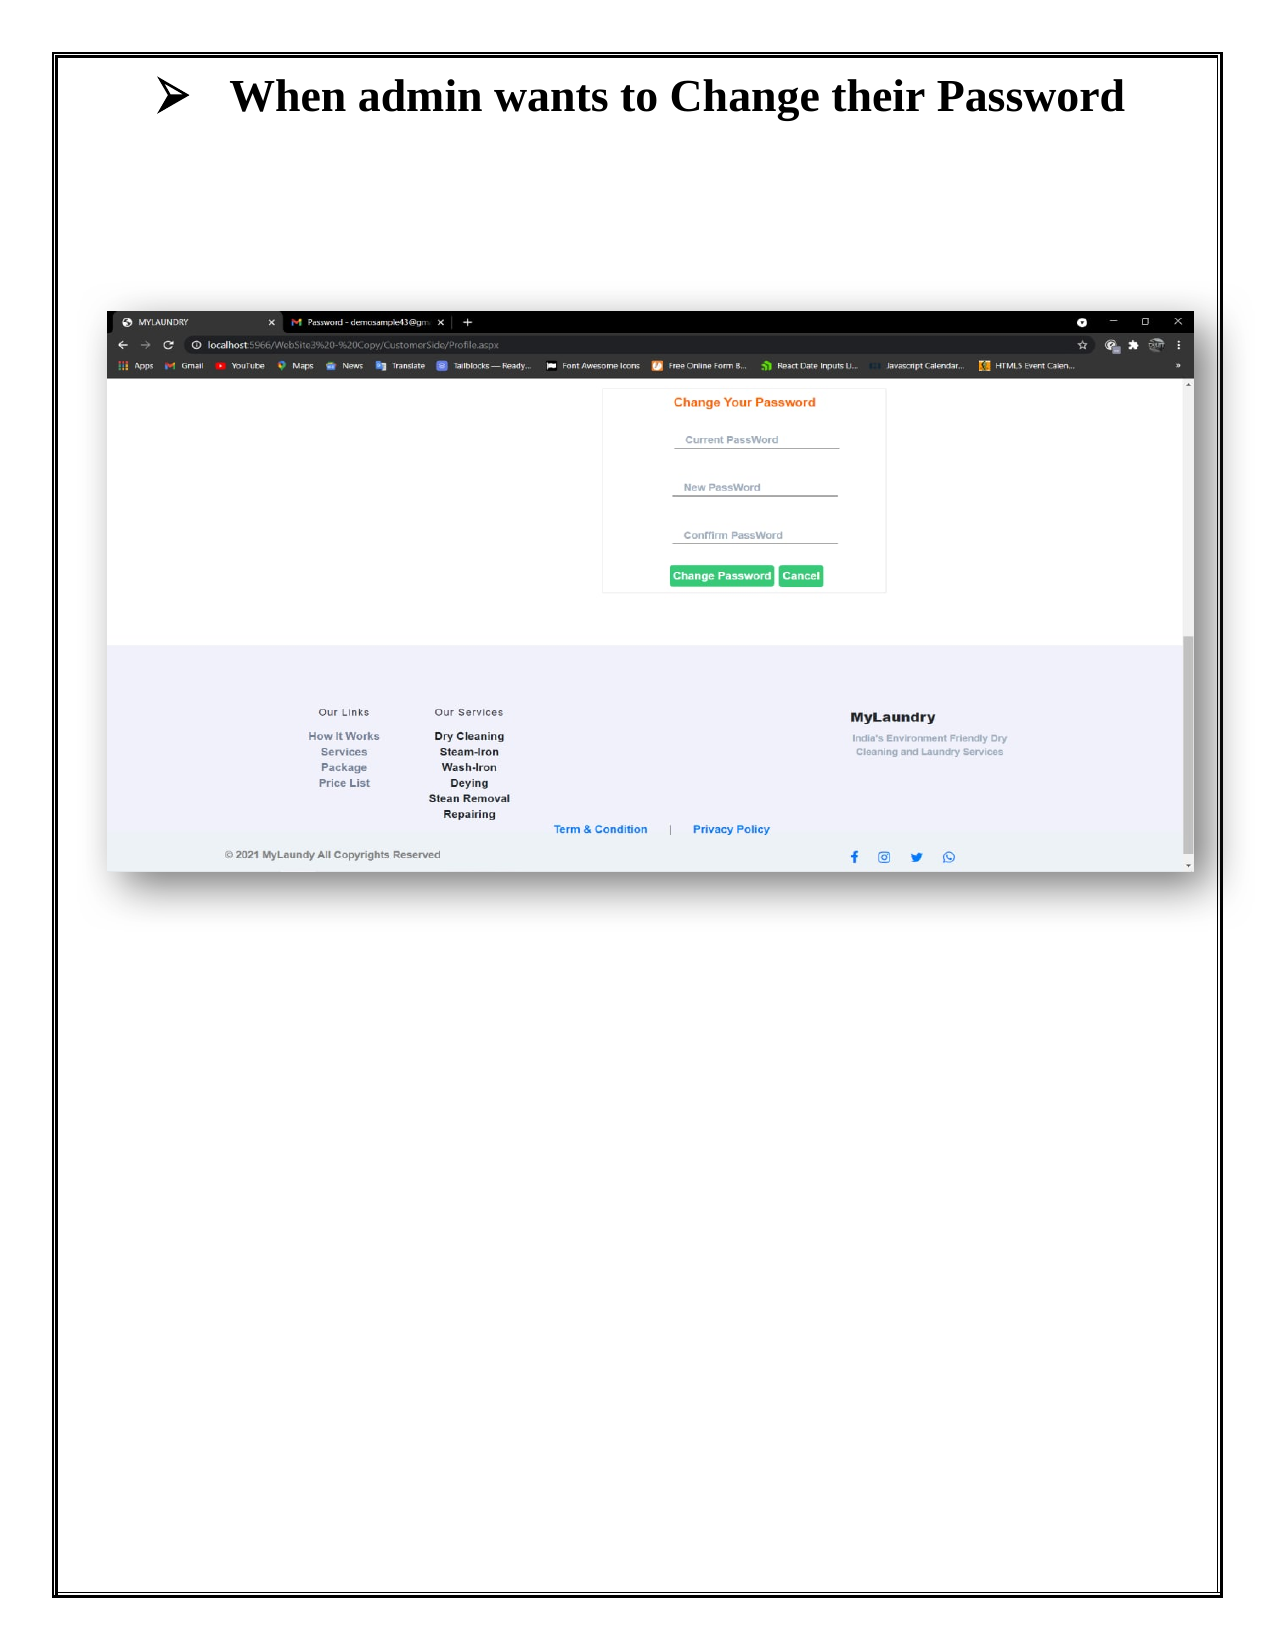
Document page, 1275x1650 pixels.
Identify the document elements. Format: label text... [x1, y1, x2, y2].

picture [107, 311, 1194, 872]
list When admin wants to Change their Password [192, 69, 1208, 121]
